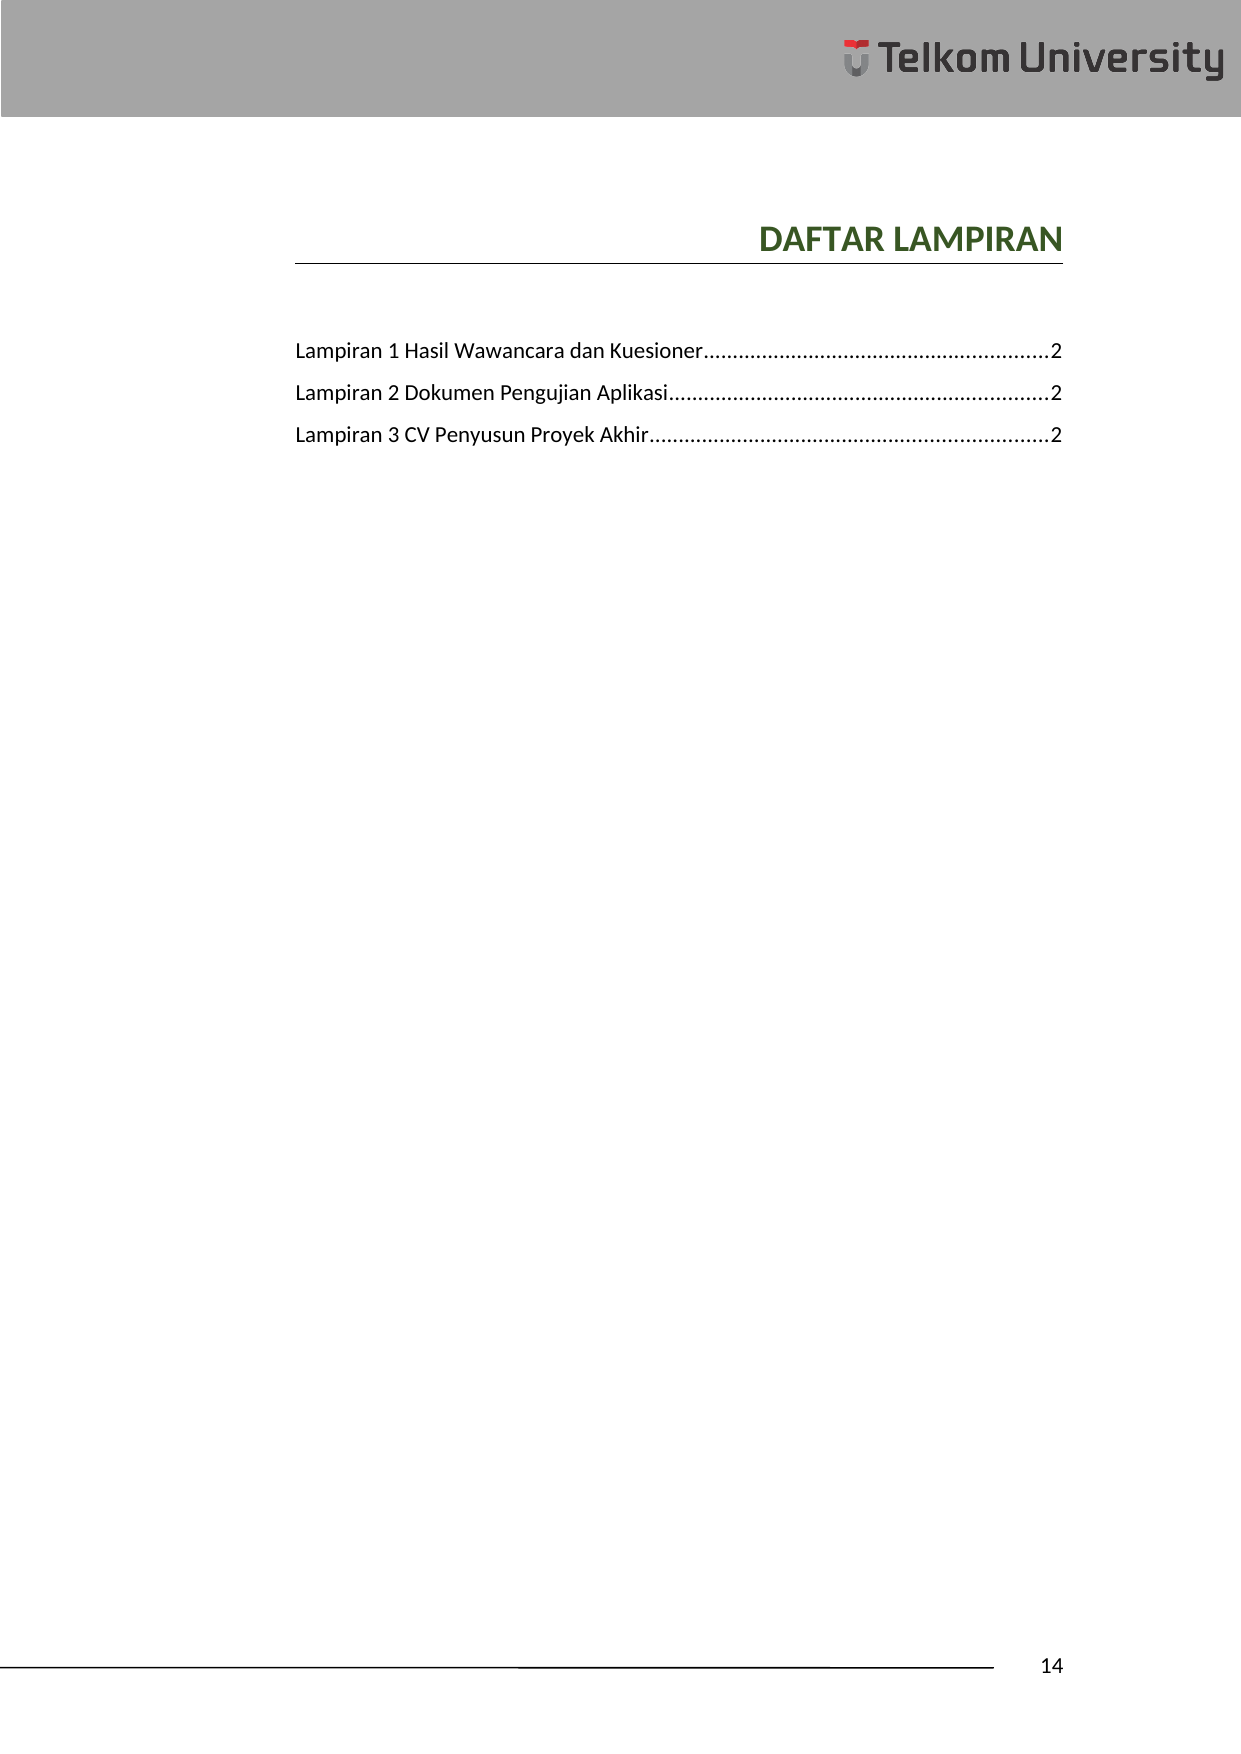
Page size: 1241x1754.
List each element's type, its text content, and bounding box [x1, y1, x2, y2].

picture [844, 40, 1224, 81]
text Lampiran 2 Dokumen Pengujian Aplikasi 2 [295, 378, 1063, 407]
subtitle DAFTAR LAMPIRAN [295, 215, 1063, 263]
text Lampiran 1 Hasil Wawancara dan Kuesioner 2 [295, 337, 1063, 364]
text Lampiran 3 CV Penyusun Proyek Akhir 2 [295, 421, 1063, 448]
